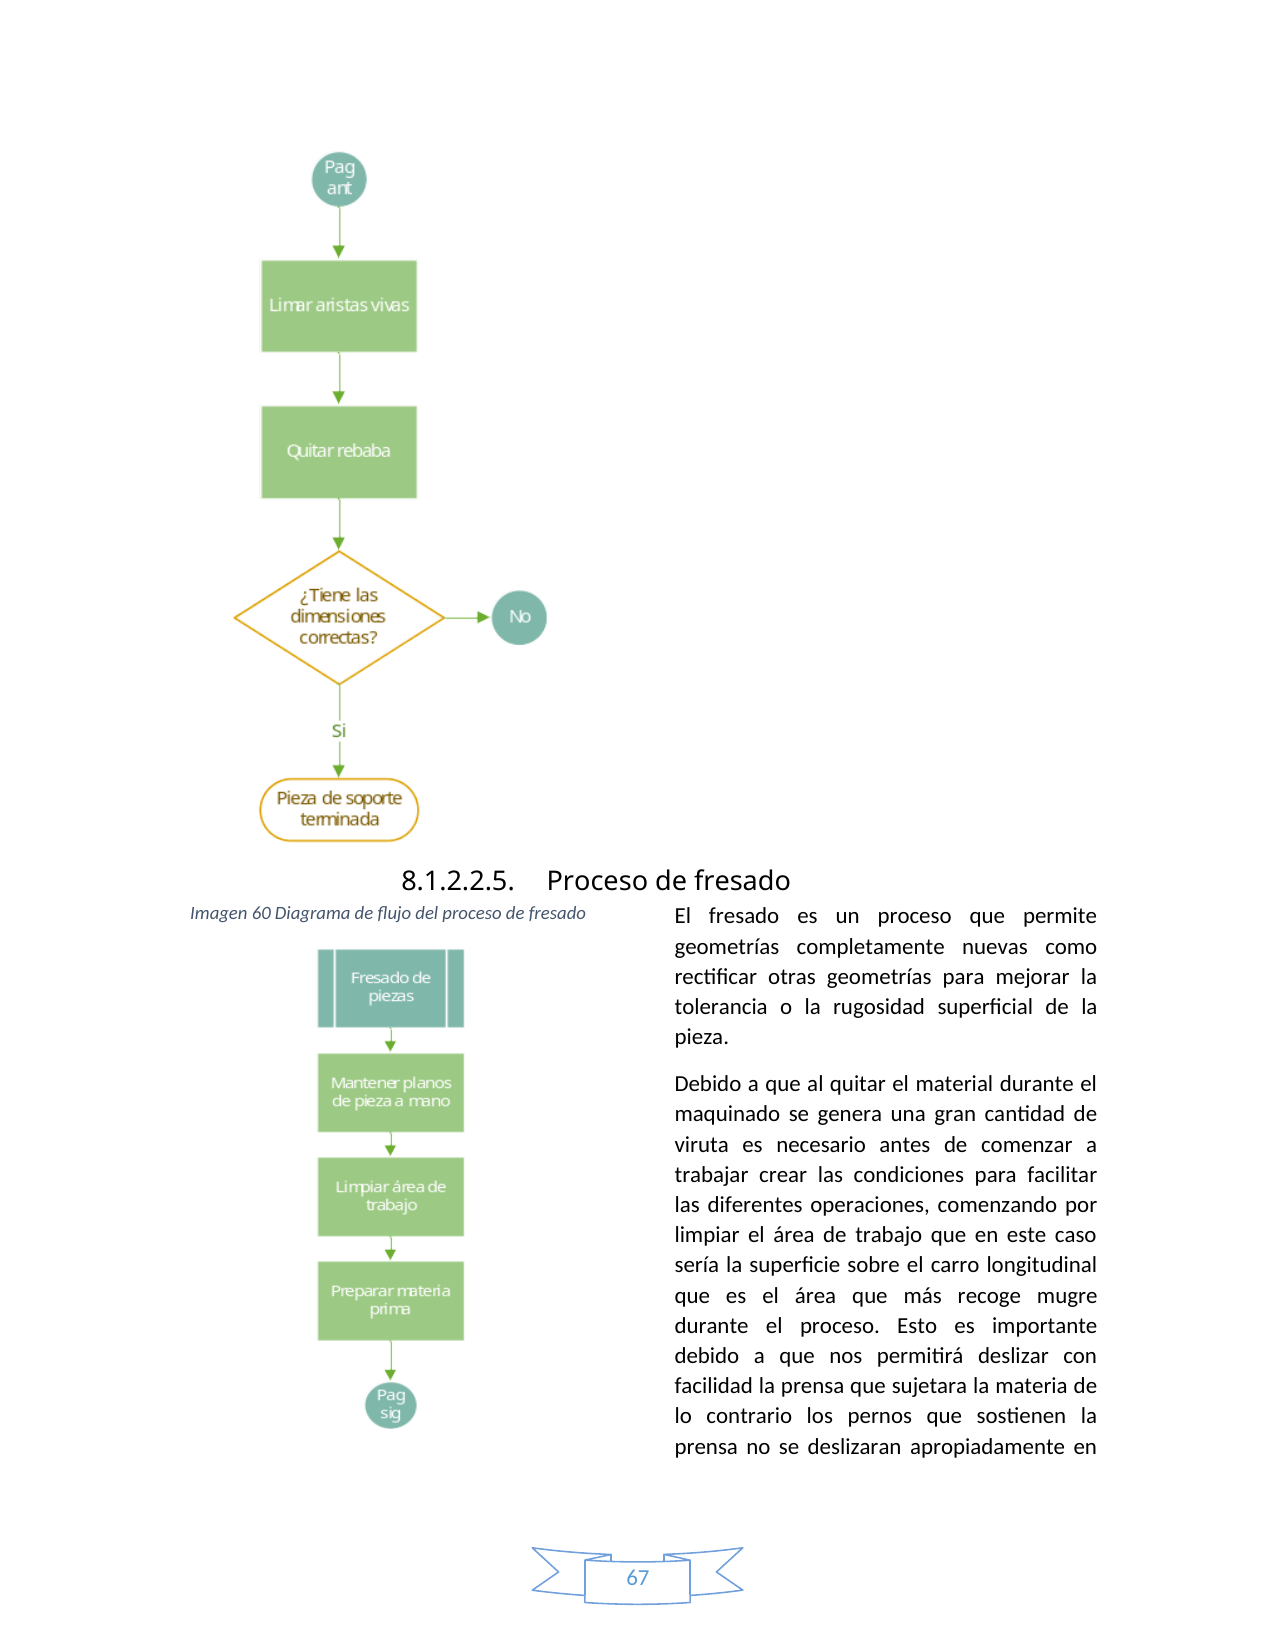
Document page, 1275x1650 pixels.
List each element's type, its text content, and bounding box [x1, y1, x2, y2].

subtitle Proceso de fresado [401, 862, 1098, 899]
text Imagen 60 Diagrama de flujo del proceso de fresado [177, 902, 601, 924]
text El fresado es un proceso que permite geometrías completamente nuevas como rectificar otras geometrías para mejorar la tolerancia o la rugosidad superficial de la pieza. [674, 902, 1098, 1050]
